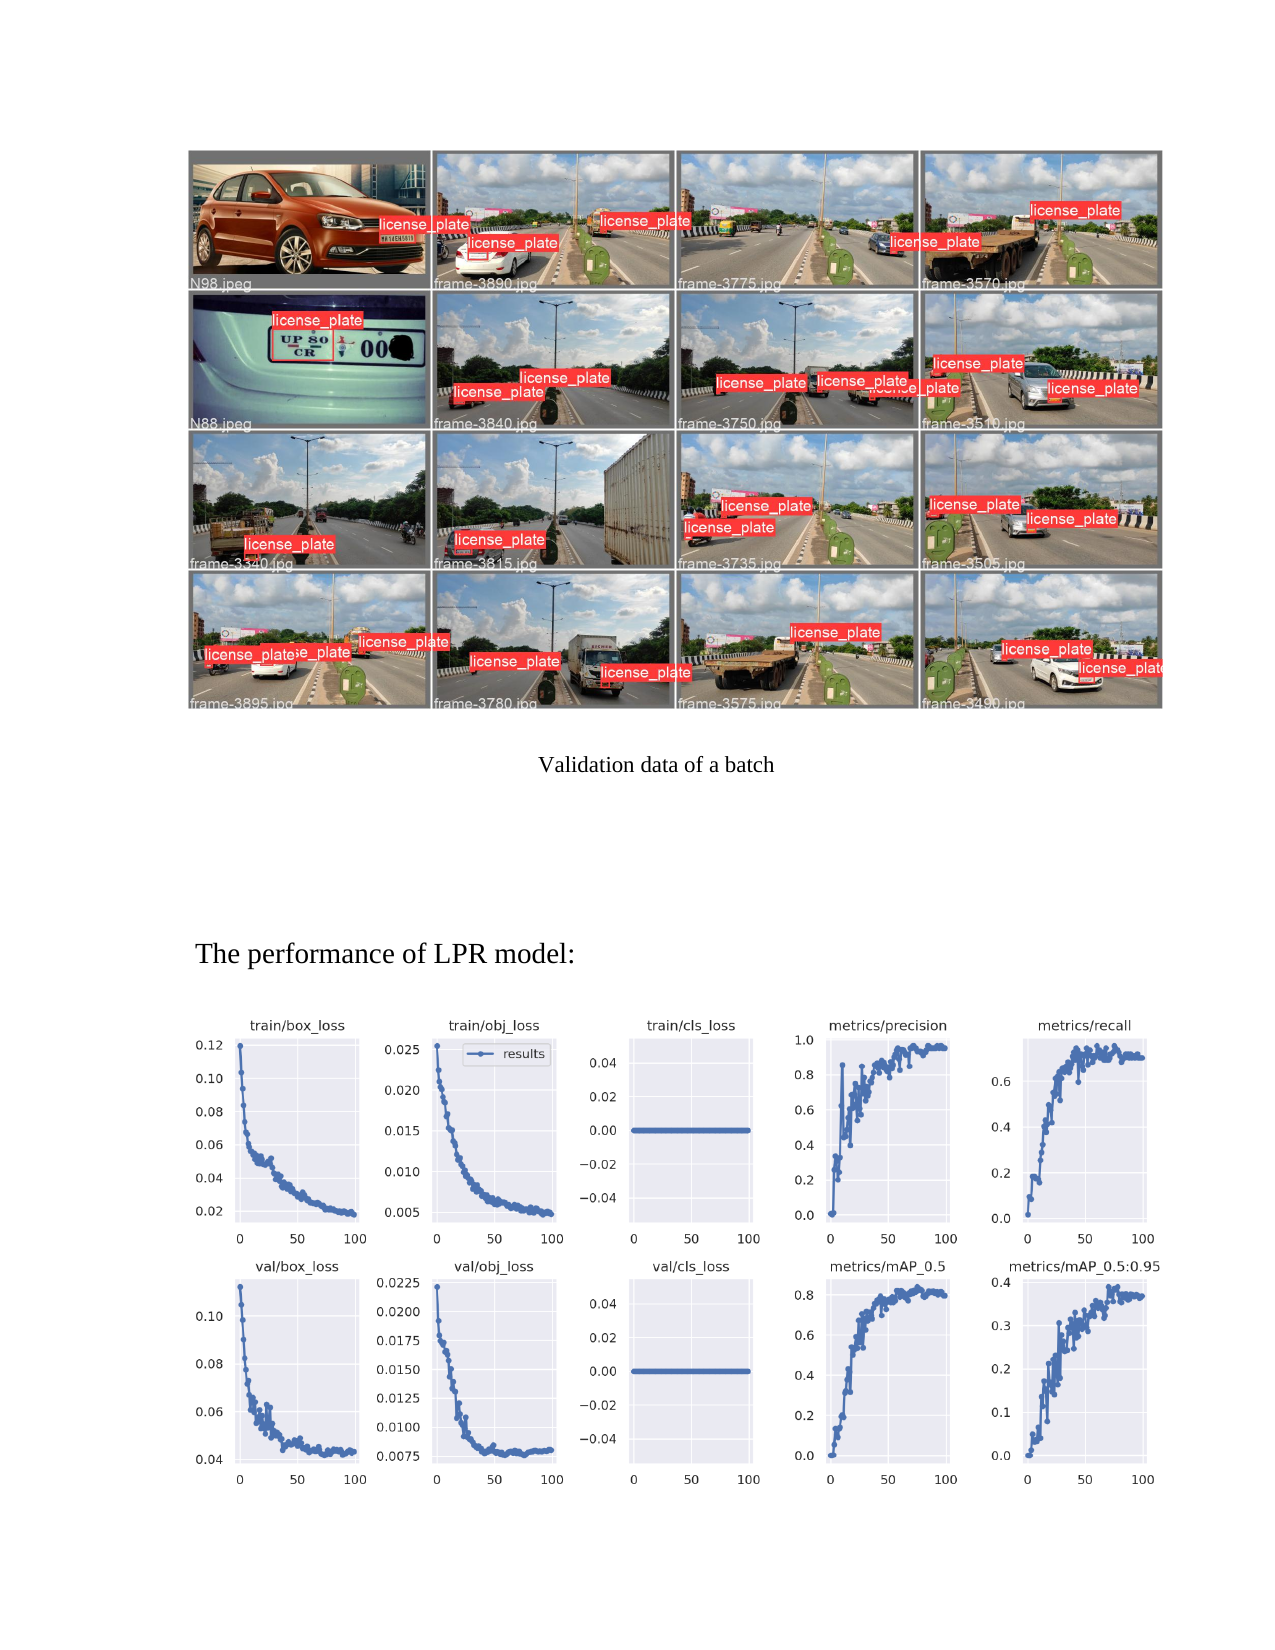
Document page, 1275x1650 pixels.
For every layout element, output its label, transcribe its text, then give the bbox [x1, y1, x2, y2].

list The performance of LPR model: [187, 936, 1125, 969]
picture [187, 1012, 1163, 1497]
picture [187, 150, 1163, 709]
list Validation data of a batch [187, 751, 1125, 778]
